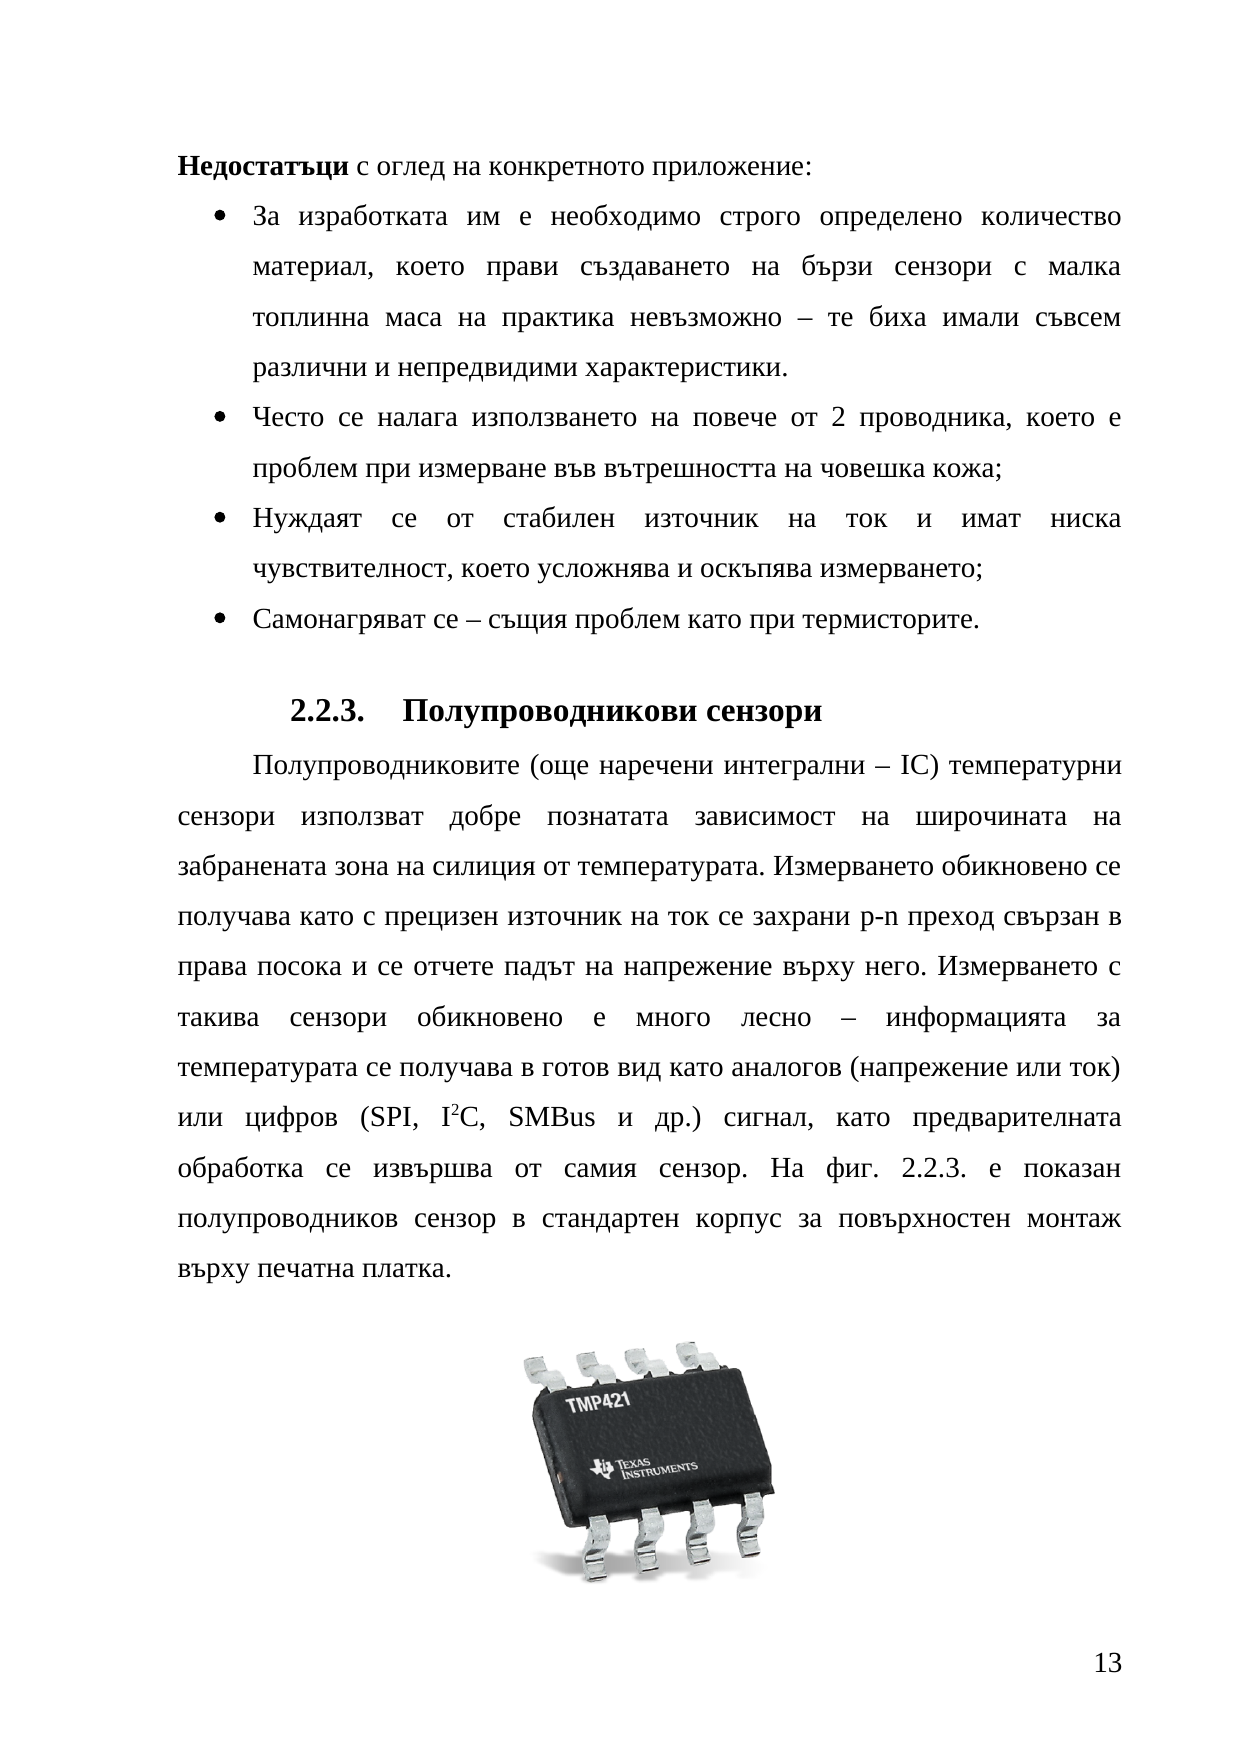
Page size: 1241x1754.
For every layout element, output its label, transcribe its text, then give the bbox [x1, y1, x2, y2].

list За изработката им е необходимо строго определено количество материал, което прави създаването на бързи сензори с малка топлинна маса на практика невъзможно – те биха имали съвсем различни и непредвидими характеристики. [215, 198, 1122, 383]
list Често се налага използването на повече от 2 проводника, което е проблем при измерване във вътрешността на човешка кожа; [215, 399, 1122, 483]
list Самонагряват се – същия проблем като при термисторите. [215, 601, 1122, 634]
subtitle Полупроводникови сензори [252, 690, 1122, 728]
picture [464, 1325, 835, 1595]
text Недостатъци с оглед на конкретното приложение: [177, 148, 1122, 181]
text Полупроводниковите (още наречени интегрални – IC) температурни сензори използват добре познатата зависимост на широчината на забранената зона на силиция от температурата. Измерването обикновено се получава като с прецизен източник на ток се захрани p-n преход свързан в права посока и се отчете падът на напрежение върху него. Измерването с такива сензори обикновено е много лесно – информацията за температурата се получава в готов вид като аналогов (напрежение или ток) или цифров (SPI, I2C, SMBus и др.) сигнал, като предварителната обработка се извършва от самия сензор. На фиг. 2.2.3. е показан полупроводников сензор в стандартен корпус за повърхностен монтаж върху печатна платка. [177, 747, 1122, 1284]
list Нуждаят се от стабилен източник на ток и имат ниска чувствителност, което усложнява и оскъпява измерването; [215, 500, 1122, 584]
